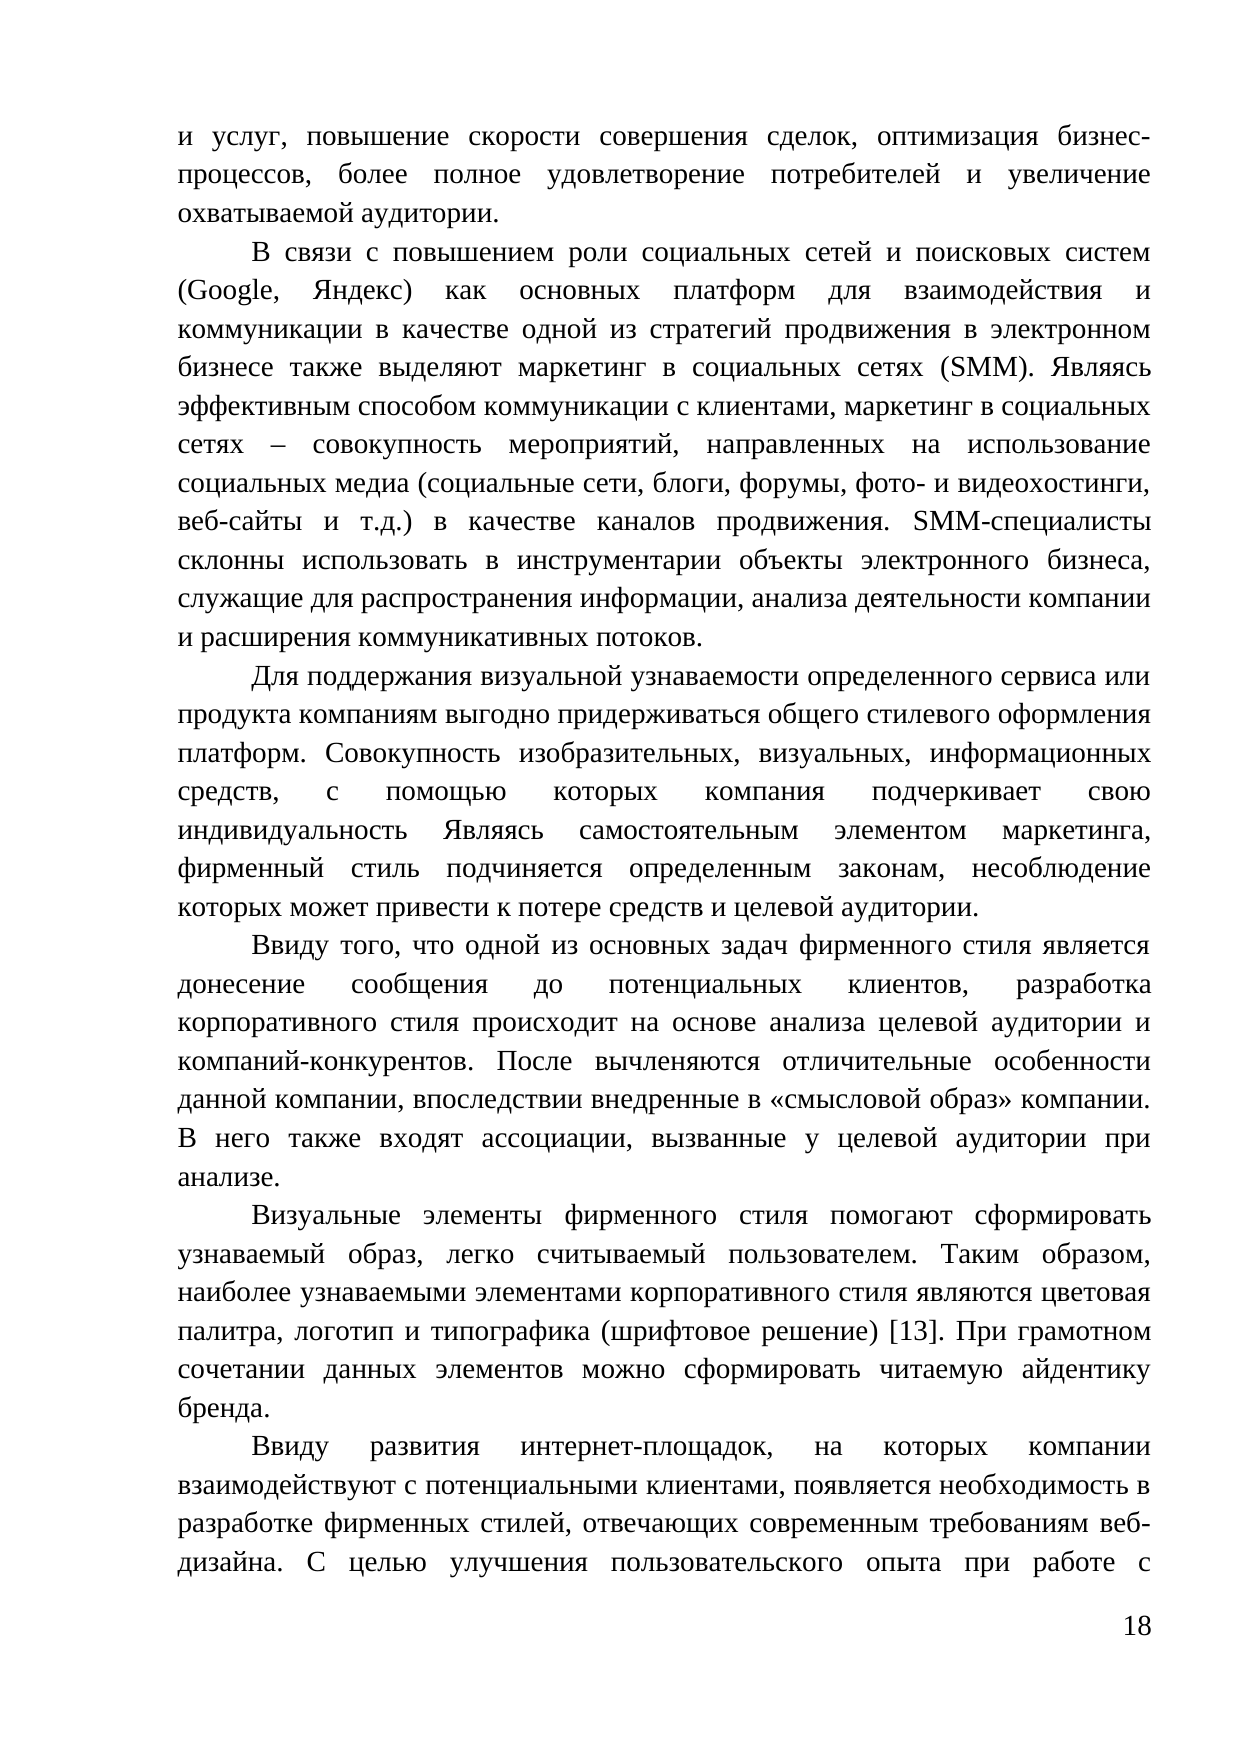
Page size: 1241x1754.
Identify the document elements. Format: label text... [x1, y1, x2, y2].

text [177, 1428, 1152, 1578]
text Визуальные элементы фирменного стиля помогают сформировать узнаваемый образ, легко считываемый пользователем. Таким образом, наиболее узнаваемыми элементами корпоративного стиля являются цветовая палитра, логотип и типографика (шрифтовое решение) [13]. При грамотном сочетании данных элементов можно сформировать читаемую айдентику бренда. [177, 1197, 1152, 1423]
text Для поддержания визуальной узнаваемости определенного сервиса или продукта компаниям выгодно придерживаться общего стилевого оформления платформ. Совокупность изобразительных, визуальных, информационных средств, с помощью которых компания подчеркивает свою индивидуальность Являясь самостоятельным элементом маркетинга, фирменный стиль подчиняется определенным законам, несоблюдение которых может привести к потере средств и целевой аудитории. [177, 658, 1152, 922]
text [177, 118, 1152, 229]
text В связи с повышением роли социальных сетей и поисковых систем (Google, Яндекс) как основных платформ для взаимодействия и коммуникации в качестве одной из стратегий продвижения в электронном бизнесе также выделяют маркетинг в социальных сетях (SMM). Являясь эффективным способом коммуникации с клиентами, маркетинг в социальных сетях – совокупность мероприятий, направленных на использование социальных медиа (социальные сети, блоги, форумы, фото- и видеохостинги, веб-сайты и т.д.) в качестве каналов продвижения. SMM-специалисты склонны использовать в инструментарии объекты электронного бизнеса, служащие для распространения информации, анализа деятельности компании и расширения коммуникативных потоков. [177, 234, 1152, 653]
text Ввиду того, что одной из основных задач фирменного стиля является донесение сообщения до потенциальных клиентов, разработка корпоративного стиля происходит на основе анализа целевой аудитории и компаний-конкурентов. После вычленяются отличительные особенности данной компании, впоследствии внедренные в «смысловой образ» компании. В него также входят ассоциации, вызванные у целевой аудитории при анализе. [177, 927, 1152, 1192]
